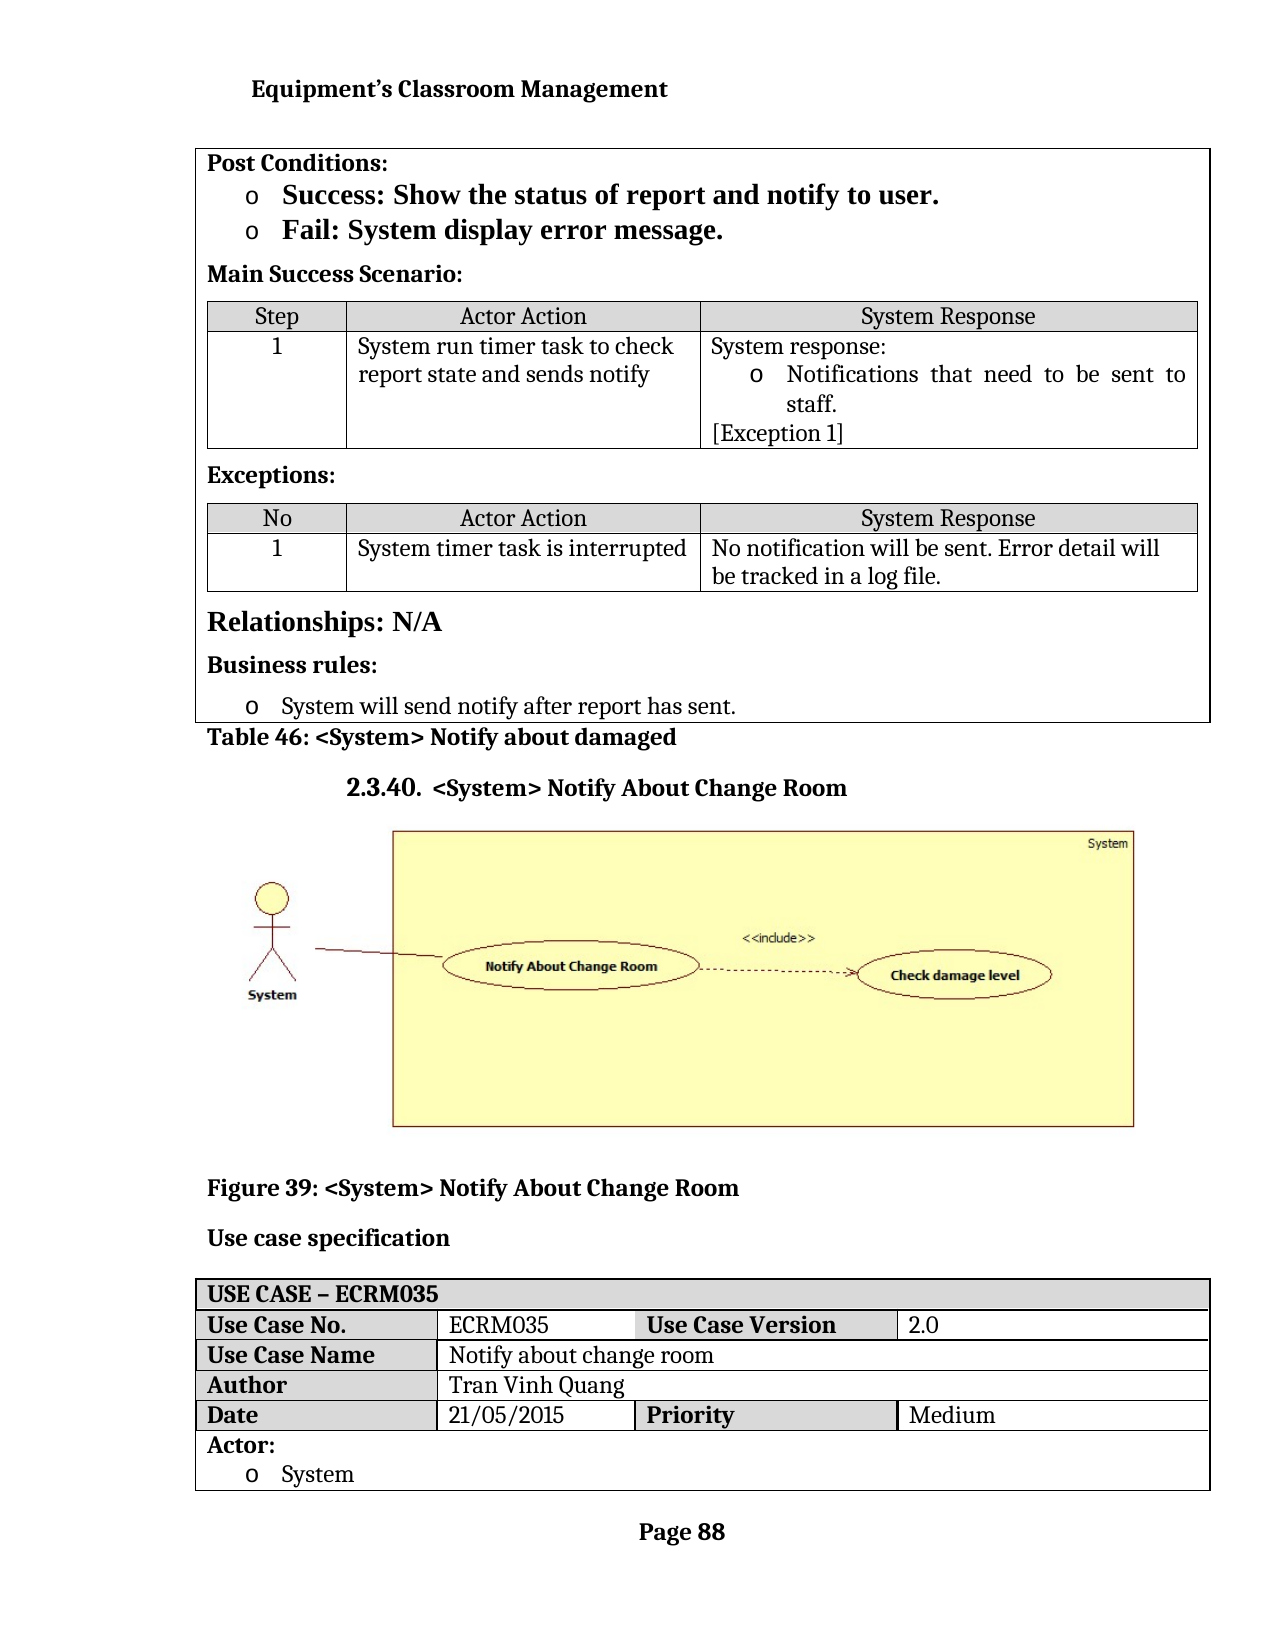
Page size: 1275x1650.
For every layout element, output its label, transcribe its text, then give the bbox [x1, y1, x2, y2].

text Table : <System> Notify about damaged [207, 723, 1157, 752]
table_cell Use Case No. [196, 1311, 437, 1339]
table_cell Date [197, 1401, 436, 1430]
table_cell Use Case Version [635, 1311, 897, 1339]
table_cell Notify about change room [438, 1339, 1209, 1370]
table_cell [196, 1430, 1209, 1489]
table_cell Tran Vinh Quang [438, 1370, 1209, 1400]
text Figure : <System> Notify About Change Room [207, 1174, 1157, 1203]
table_cell Author [196, 1371, 437, 1400]
table_cell 21/05/2015 [438, 1401, 634, 1430]
table_cell Priority [636, 1401, 896, 1430]
table_cell Medium [899, 1400, 1209, 1430]
table_cell ECRM035 [438, 1311, 635, 1339]
table_cell 2.0 [898, 1309, 1209, 1339]
text Use case specification [207, 1224, 1157, 1253]
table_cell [196, 149, 1209, 722]
picture [206, 808, 1157, 1150]
table_cell Use Case Name [197, 1340, 436, 1370]
table_header USE CASE – ECRM035 [197, 1280, 1209, 1308]
list <System> Notify About Change Room [346, 772, 1157, 804]
